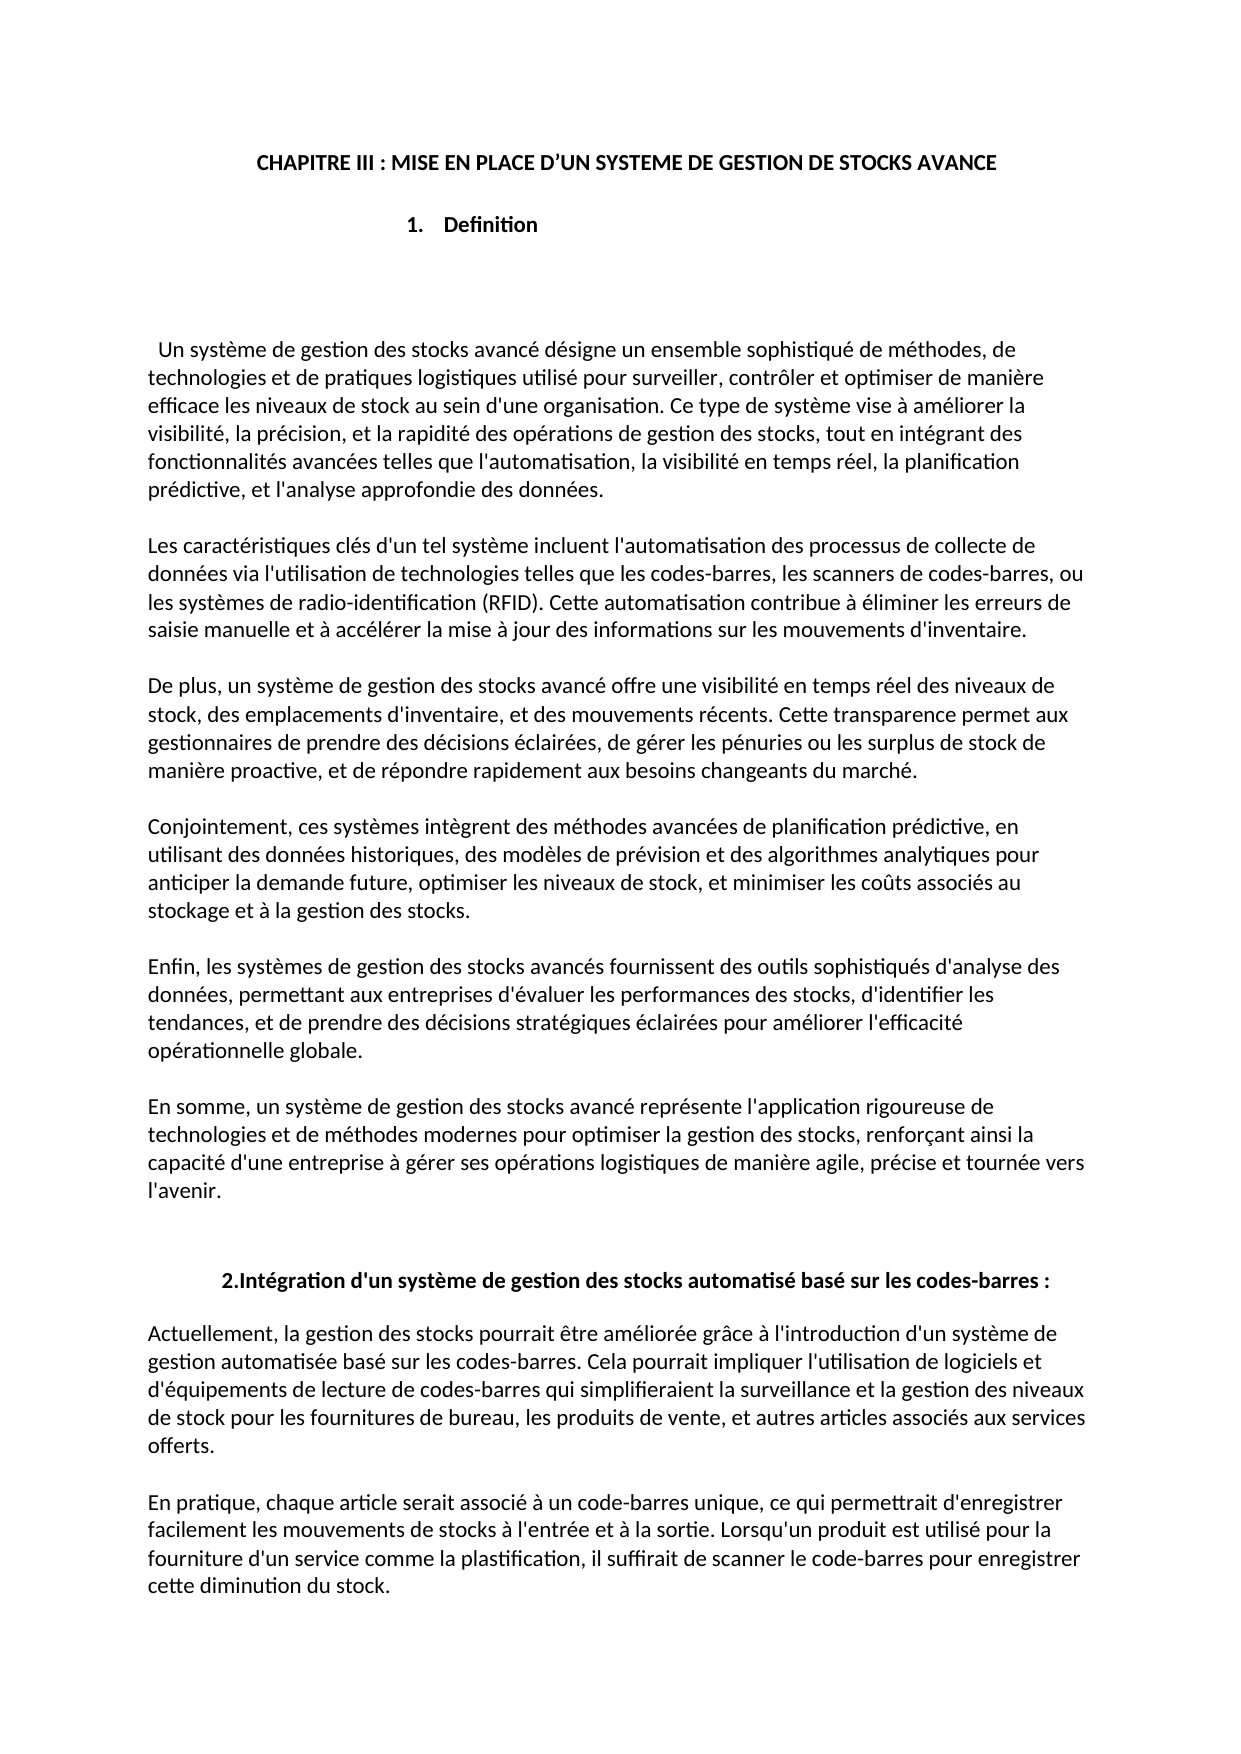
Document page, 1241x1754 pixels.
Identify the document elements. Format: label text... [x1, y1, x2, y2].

text Conjointement, ces systèmes intègrent des méthodes avancées de planification prédictive, en utilisant des données historiques, des modèles de prévision et des algorithmes analytiques pour anticiper la demande future, optimiser les niveaux de stock, et minimiser les coûts associés au stockage et à la gestion des stocks. [148, 812, 1093, 924]
text De plus, un système de gestion des stocks avancé offre une visibilité en temps réel des niveaux de stock, des emplacements d'inventaire, et des mouvements récents. Cette transparence permet aux gestionnaires de prendre des décisions éclairées, de gérer les pénuries ou les surplus de stock de manière proactive, et de répondre rapidement aux besoins changeants du marché. [148, 672, 1093, 784]
text Actuellement, la gestion des stocks pourrait être améliorée grâce à l'introduction d'un système de gestion automatisée basé sur les codes-barres. Cela pourrait impliquer l'utilisation de logiciels et d'équipements de lecture de codes-barres qui simplifieraient la surveillance et la gestion des niveaux de stock pour les fournitures de bureau, les produits de vente, et autres articles associés aux services offerts. [148, 1319, 1093, 1459]
text 2.Intégration d'un système de gestion des stocks automatisé basé sur les codes-barres : [148, 1267, 1093, 1295]
text En pratique, chaque article serait associé à un code-barres unique, ce qui permettrait d'enregistrer facilement les mouvements de stocks à l'entrée et à la sortie. Lorsqu'un produit est utilisé pour la fourniture d'un service comme la plastification, il suffirait de scanner le code-barres pour enregistrer cette diminution du stock. [148, 1488, 1093, 1600]
text Les caractéristiques clés d'un tel système incluent l'automatisation des processus de collecte de données via l'utilisation de technologies telles que les codes-barres, les scanners de codes-barres, ou les systèmes de radio-identification (RFID). Cette automatisation contribue à éliminer les erreurs de saisie manuelle et à accélérer la mise à jour des informations sur les mouvements d'inventaire. [148, 532, 1093, 644]
list Definition [406, 210, 1034, 238]
text Enfin, les systèmes de gestion des stocks avancés fournissent des outils sophistiqués d'analyse des données, permettant aux entreprises d'évaluer les performances des stocks, d'identifier les tendances, et de prendre des décisions stratégiques éclairées pour améliorer l'efficacité opérationnelle globale. [148, 952, 1093, 1064]
text CHAPITRE III : MISE EN PLACE D’UN SYSTEME DE GESTION DE STOCKS AVANCE [146, 148, 1034, 176]
text Un système de gestion des stocks avancé désigne un ensemble sophistiqué de méthodes, de technologies et de pratiques logistiques utilisé pour surveiller, contrôler et optimiser de manière efficace les niveaux de stock au sein d'une organisation. Ce type de système vise à améliorer la visibilité, la précision, et la rapidité des opérations de gestion des stocks, tout en intégrant des fonctionnalités avancées telles que l'automatisation, la visibilité en temps réel, la planification prédictive, et l'analyse approfondie des données. [148, 335, 1093, 503]
text En somme, un système de gestion des stocks avancé représente l'application rigoureuse de technologies et de méthodes modernes pour optimiser la gestion des stocks, renforçant ainsi la capacité d'une entreprise à gérer ses opérations logistiques de manière agile, précise et tournée vers l'avenir. [148, 1092, 1093, 1204]
